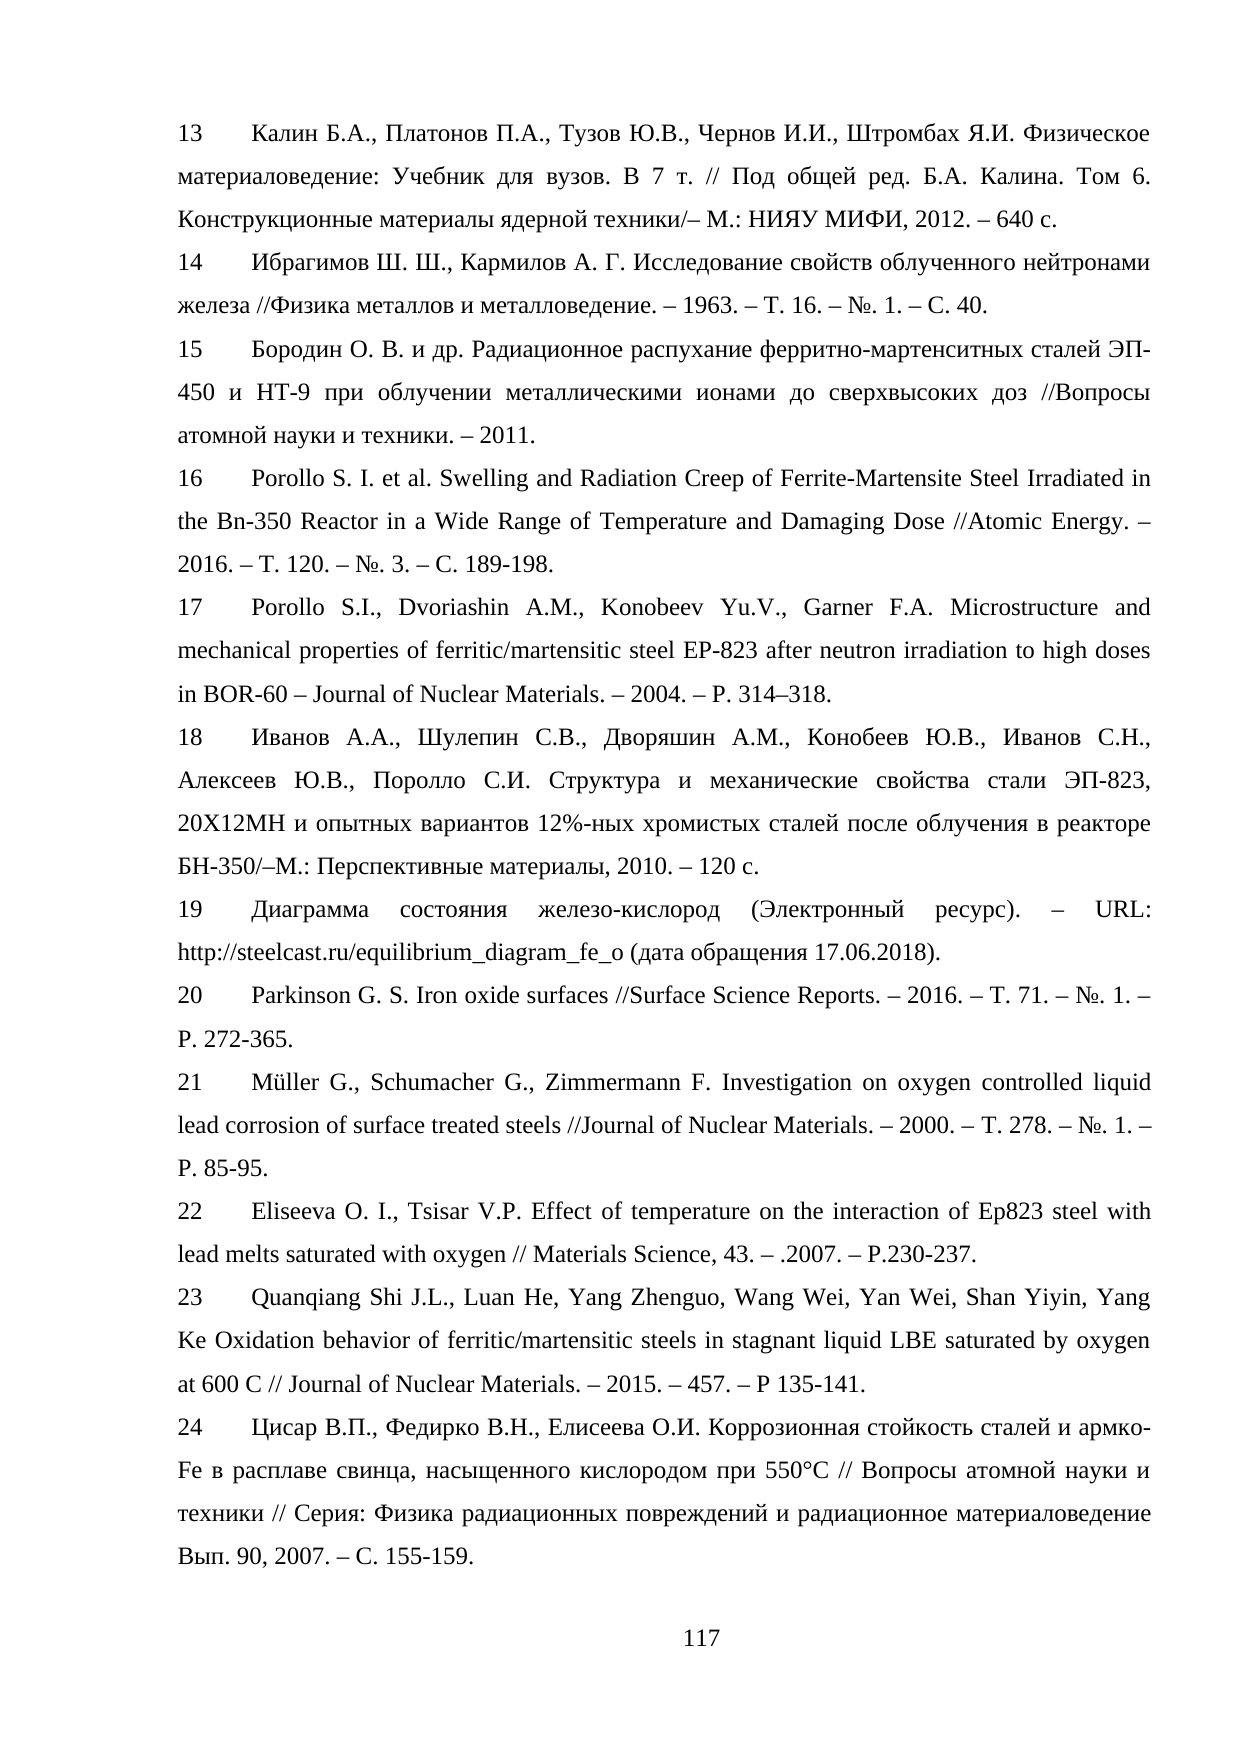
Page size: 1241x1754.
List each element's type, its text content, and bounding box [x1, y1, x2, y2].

list Quanqiang Shi J.L., Luan He, Yang Zhenguo, Wang Wei, Yan Wei, Shan Yiyin, Yang Ke Oxidation behavior of ferritic/martensitic steels in stagnant liquid LBE saturated by oxygen at 600 C // Journal of Nuclear Materials. – 2015. – 457. – Р 135-141. [177, 1282, 1152, 1397]
list Бородин О. В. и др. Радиационное распухание ферритно-мартенситных сталей ЭП-450 и НТ-9 при облучении металлическими ионами до сверхвысоких доз //Вопросы атомной науки и техники. – 2011. [177, 334, 1152, 449]
list Калин Б.А., Платонов П.А., Тузов Ю.В., Чернов И.И., Штромбах Я.И. Физическое материаловедение: Учебник для вузов. В 7 т. // Под общей ред. Б.А. Калина. Том 6. Конструкционные материалы ядерной техники/– М.: НИЯУ МИФИ, 2012. – 640 с. [177, 118, 1152, 233]
list Eliseeva O. I., Tsisar V.P. Effect of temperature on the interaction of Ep823 steel with lead melts saturated with oxygen // Materials Science, 43. – .2007. – P.230-237. [177, 1196, 1152, 1268]
list Цисар В.П., Федирко В.Н., Елисеева О.И. Коррозионная стойкость сталей и армко-Fe в расплаве свинца, насыщенного кислородом при 550°С // Вопросы атомной науки и техники // Серия: Физика радиационных повреждений и радиационное материаловедение Вып. 90, 2007. – C. 155-159. [177, 1412, 1152, 1570]
list Иванов А.А., Шулепин С.В., Дворяшин А.М., Конобеев Ю.В., Иванов С.Н., Алексеев Ю.В., Поролло С.И. Структура и механические свойства стали ЭП-823, 20Х12МН и опытных вариантов 12%-ных хромистых сталей после облучения в реакторе БН-350/–М.: Перспективные материалы, 2010. – 120 с. [177, 722, 1152, 880]
list Ибрагимов Ш. Ш., Кармилов А. Г. Исследование свойств облученного нейтронами железа //Физика металлов и металловедение. – 1963. – Т. 16. – №. 1. – С. 40. [177, 247, 1152, 319]
list Parkinson G. S. Iron oxide surfaces //Surface Science Reports. – 2016. – Т. 71. – №. 1. – P. 272-365. [177, 981, 1152, 1052]
list Диаграмма состояния железо-кислород (Электронный ресурс). – URL: http://steelcast.ru/equilibrium_diagram_fe_o (дата обращения 17.06.2018). [177, 894, 1152, 966]
list Porollo S.I., Dvoriashin A.M., Konobeev Yu.V., Garner F.A. Microstructure and mechanical properties of ferritic/martensitic steel EP-823 after neutron irradiation to high doses in BOR-60 – Journal of Nuclear Materials. – 2004. – P. 314–318. [177, 592, 1152, 707]
list Porollo S. I. et al. Swelling and Radiation Creep of Ferrite-Martensite Steel Irradiated in the Bn-350 Reactor in a Wide Range of Temperature and Damaging Dose //Atomic Energy. – 2016. – Т. 120. – №. 3. – С. 189-198. [177, 463, 1152, 578]
list Müller G., Schumacher G., Zimmermann F. Investigation on oxygen controlled liquid lead corrosion of surface treated steels //Journal of Nuclear Materials. – 2000. – Т. 278. – №. 1. – P. 85-95. [177, 1067, 1152, 1182]
